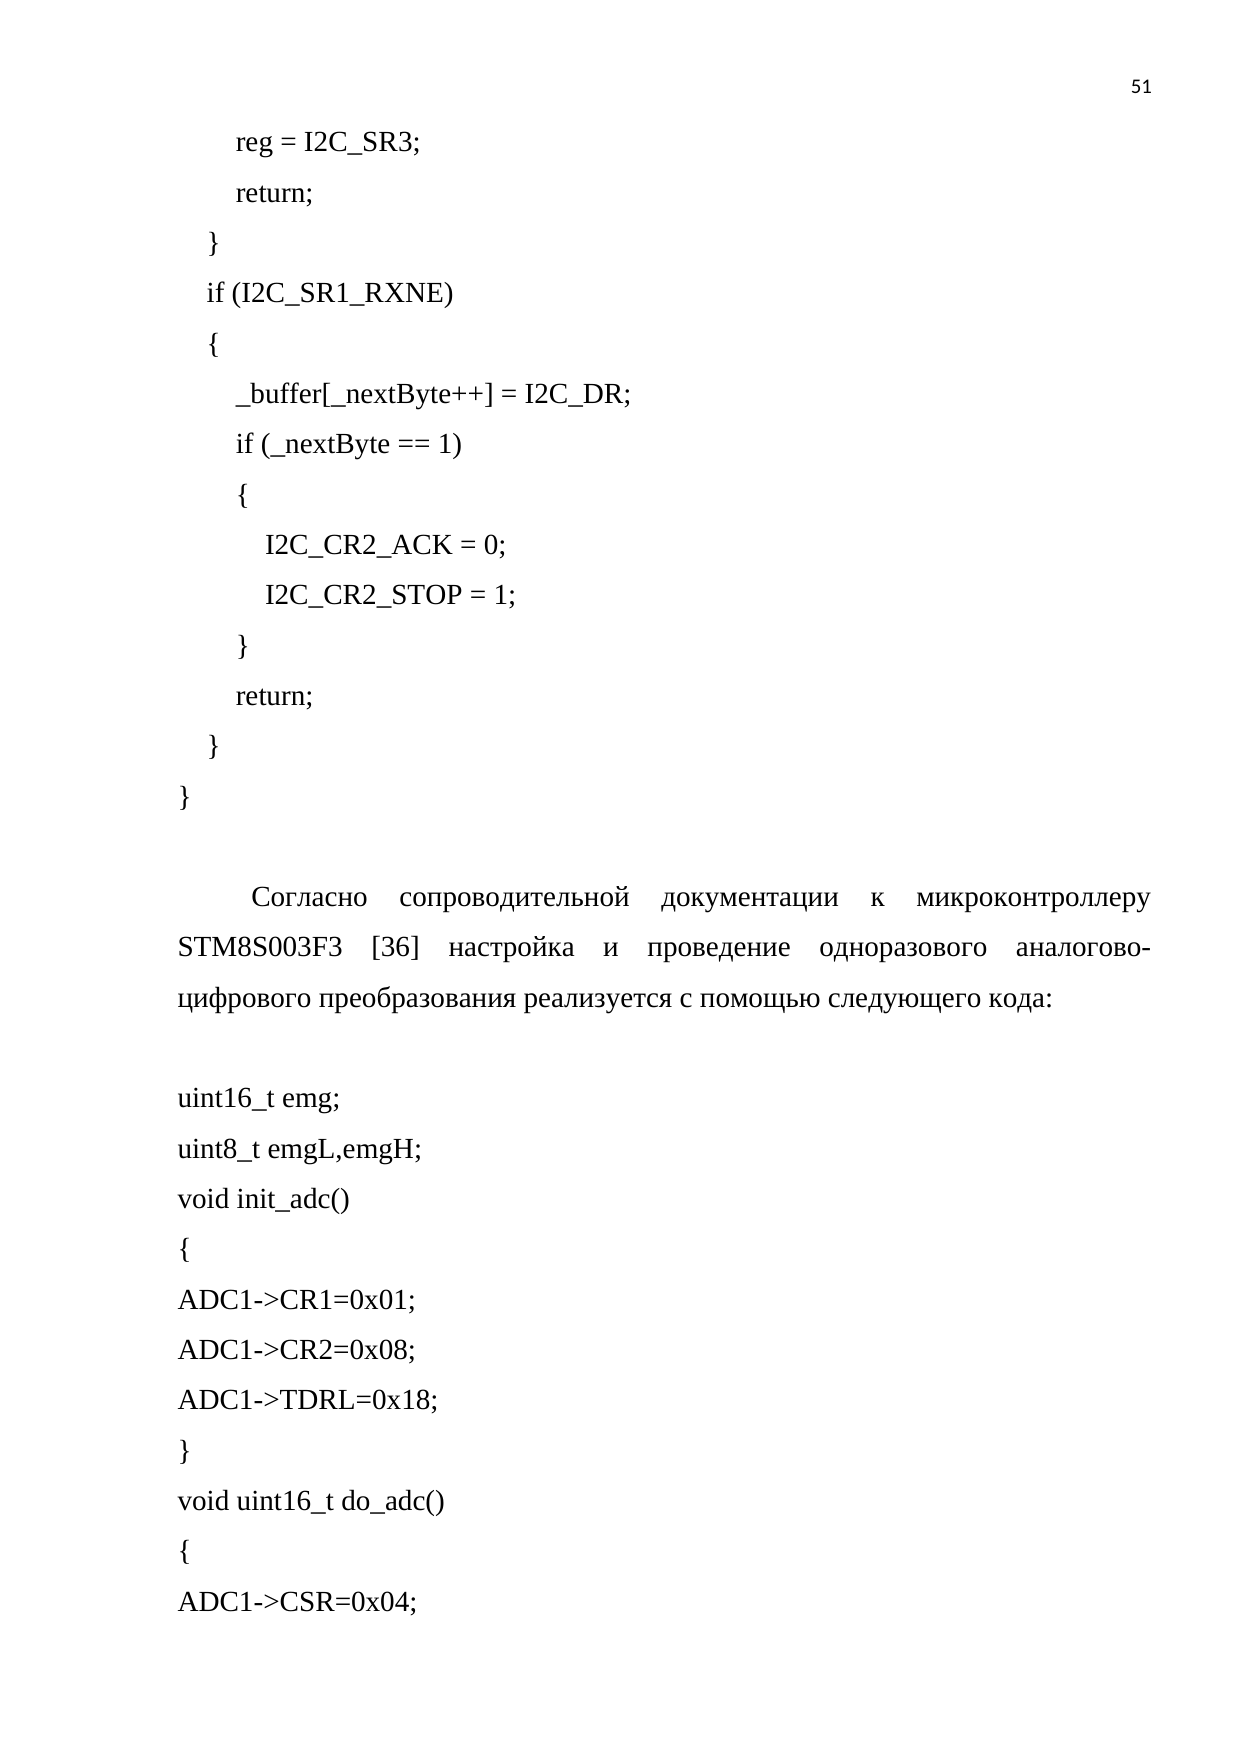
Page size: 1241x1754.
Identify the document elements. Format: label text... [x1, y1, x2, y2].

text ADC1->CR1=0x01; [177, 1282, 1152, 1315]
text } [177, 1433, 1152, 1466]
text return; [177, 175, 1152, 208]
text uint8_t emgL,emgH; [177, 1131, 1152, 1164]
text uint16_t emg; [177, 1081, 1152, 1114]
text } [177, 225, 1152, 259]
text I2C_CR2_ACK = 0; [177, 527, 1152, 561]
text } [177, 728, 1152, 762]
text void uint16_t do_adc() [177, 1483, 1152, 1517]
text } [177, 628, 1152, 661]
text Согласно сопроводительной документации к микроконтроллеру STM8S003F3 [36] настройка и проведение одноразового аналогово-цифрового преобразования реализуется с помощью следующего кода: [177, 879, 1152, 1013]
text _buffer[_nextByte++] = I2C_DR; [177, 376, 1152, 410]
text reg = I2C_SR3; [177, 124, 1152, 158]
text { [177, 477, 1152, 510]
text return; [177, 678, 1152, 712]
text ADC1->TDRL=0x18; [177, 1382, 1152, 1416]
text { [177, 1533, 1152, 1567]
text ADC1->CSR=0x04; [177, 1584, 1152, 1617]
text { [177, 1231, 1152, 1265]
text ADC1->CR2=0x08; [177, 1332, 1152, 1366]
text { [177, 326, 1152, 359]
text if (I2C_SR1_RXNE) [177, 276, 1152, 309]
text void init_adc() [177, 1181, 1152, 1215]
text if (_nextByte == 1) [177, 426, 1152, 460]
text I2C_CR2_STOP = 1; [177, 577, 1152, 611]
text } [177, 779, 1152, 812]
